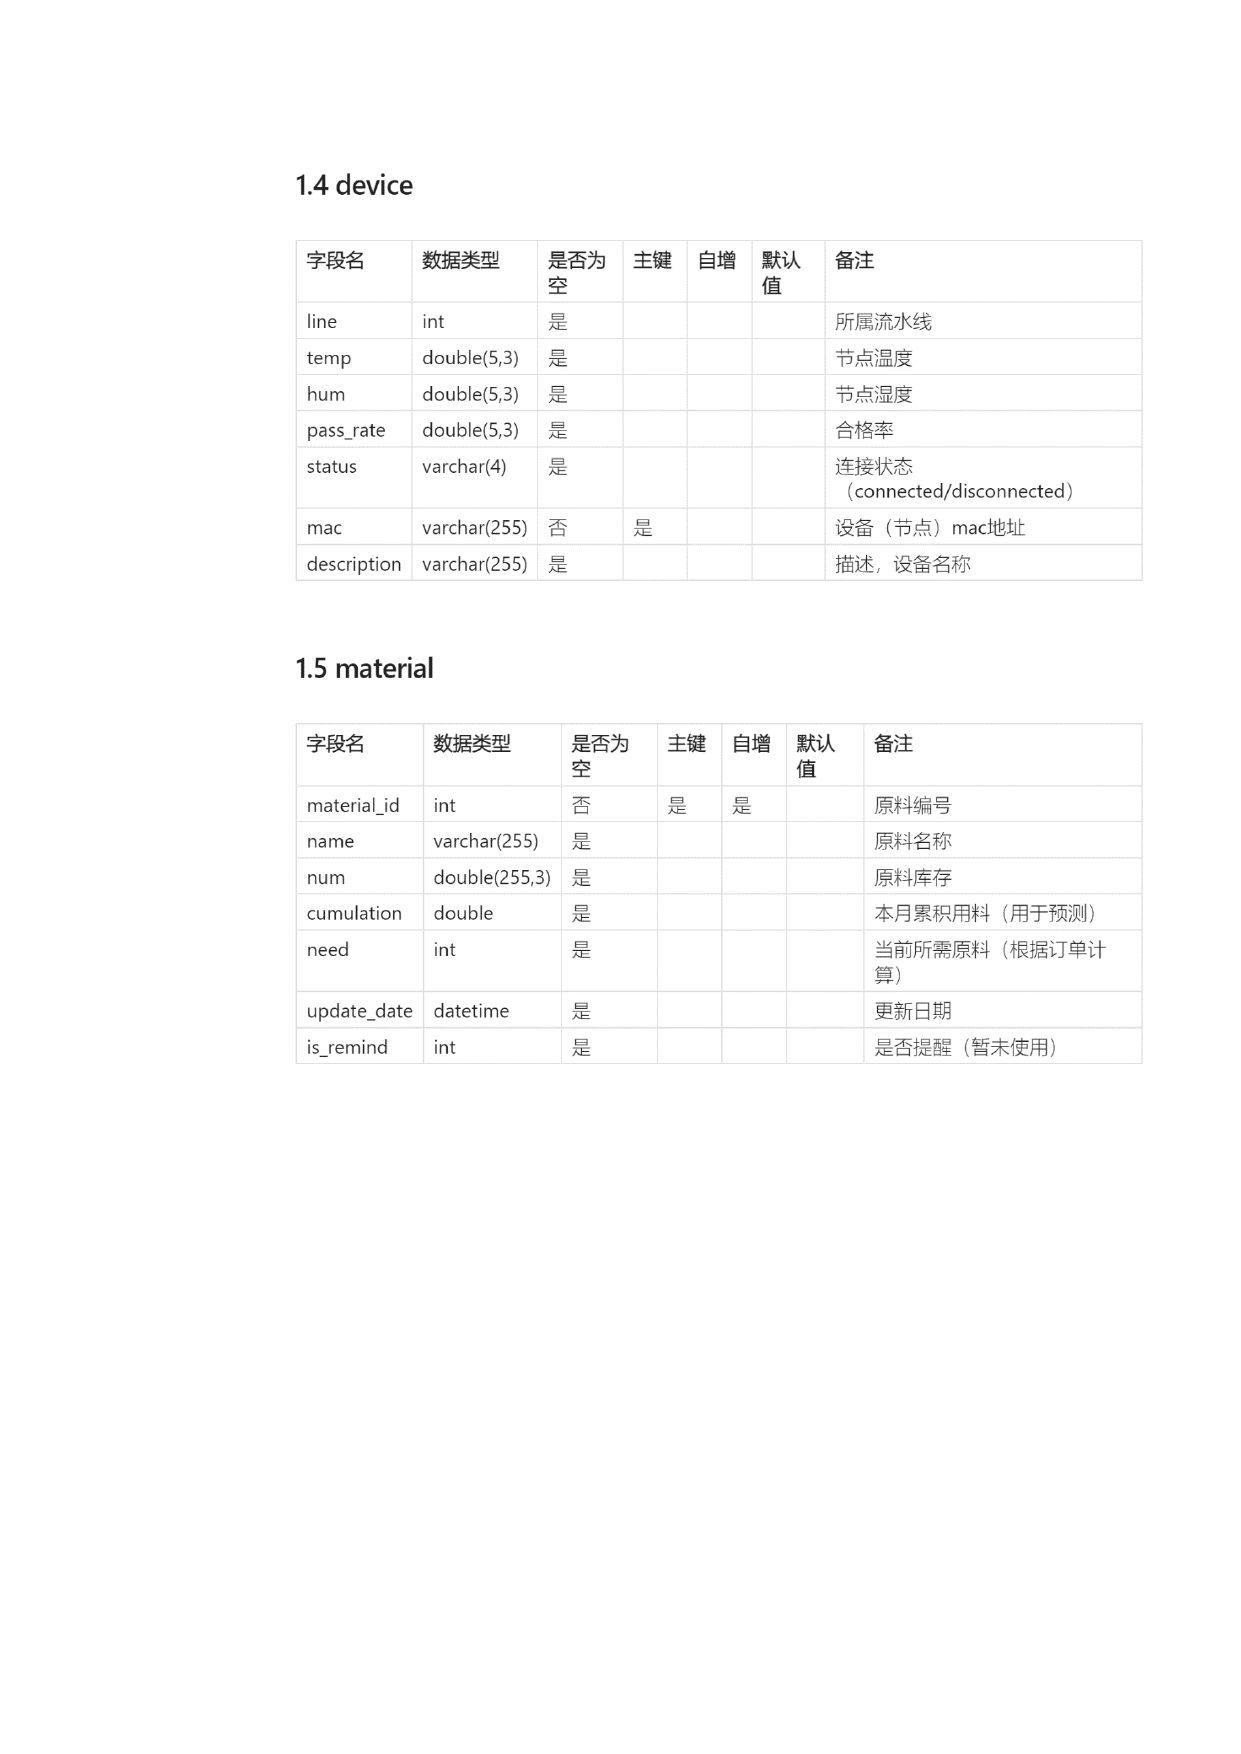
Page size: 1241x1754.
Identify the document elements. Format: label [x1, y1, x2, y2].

picture [281, 162, 1146, 1068]
